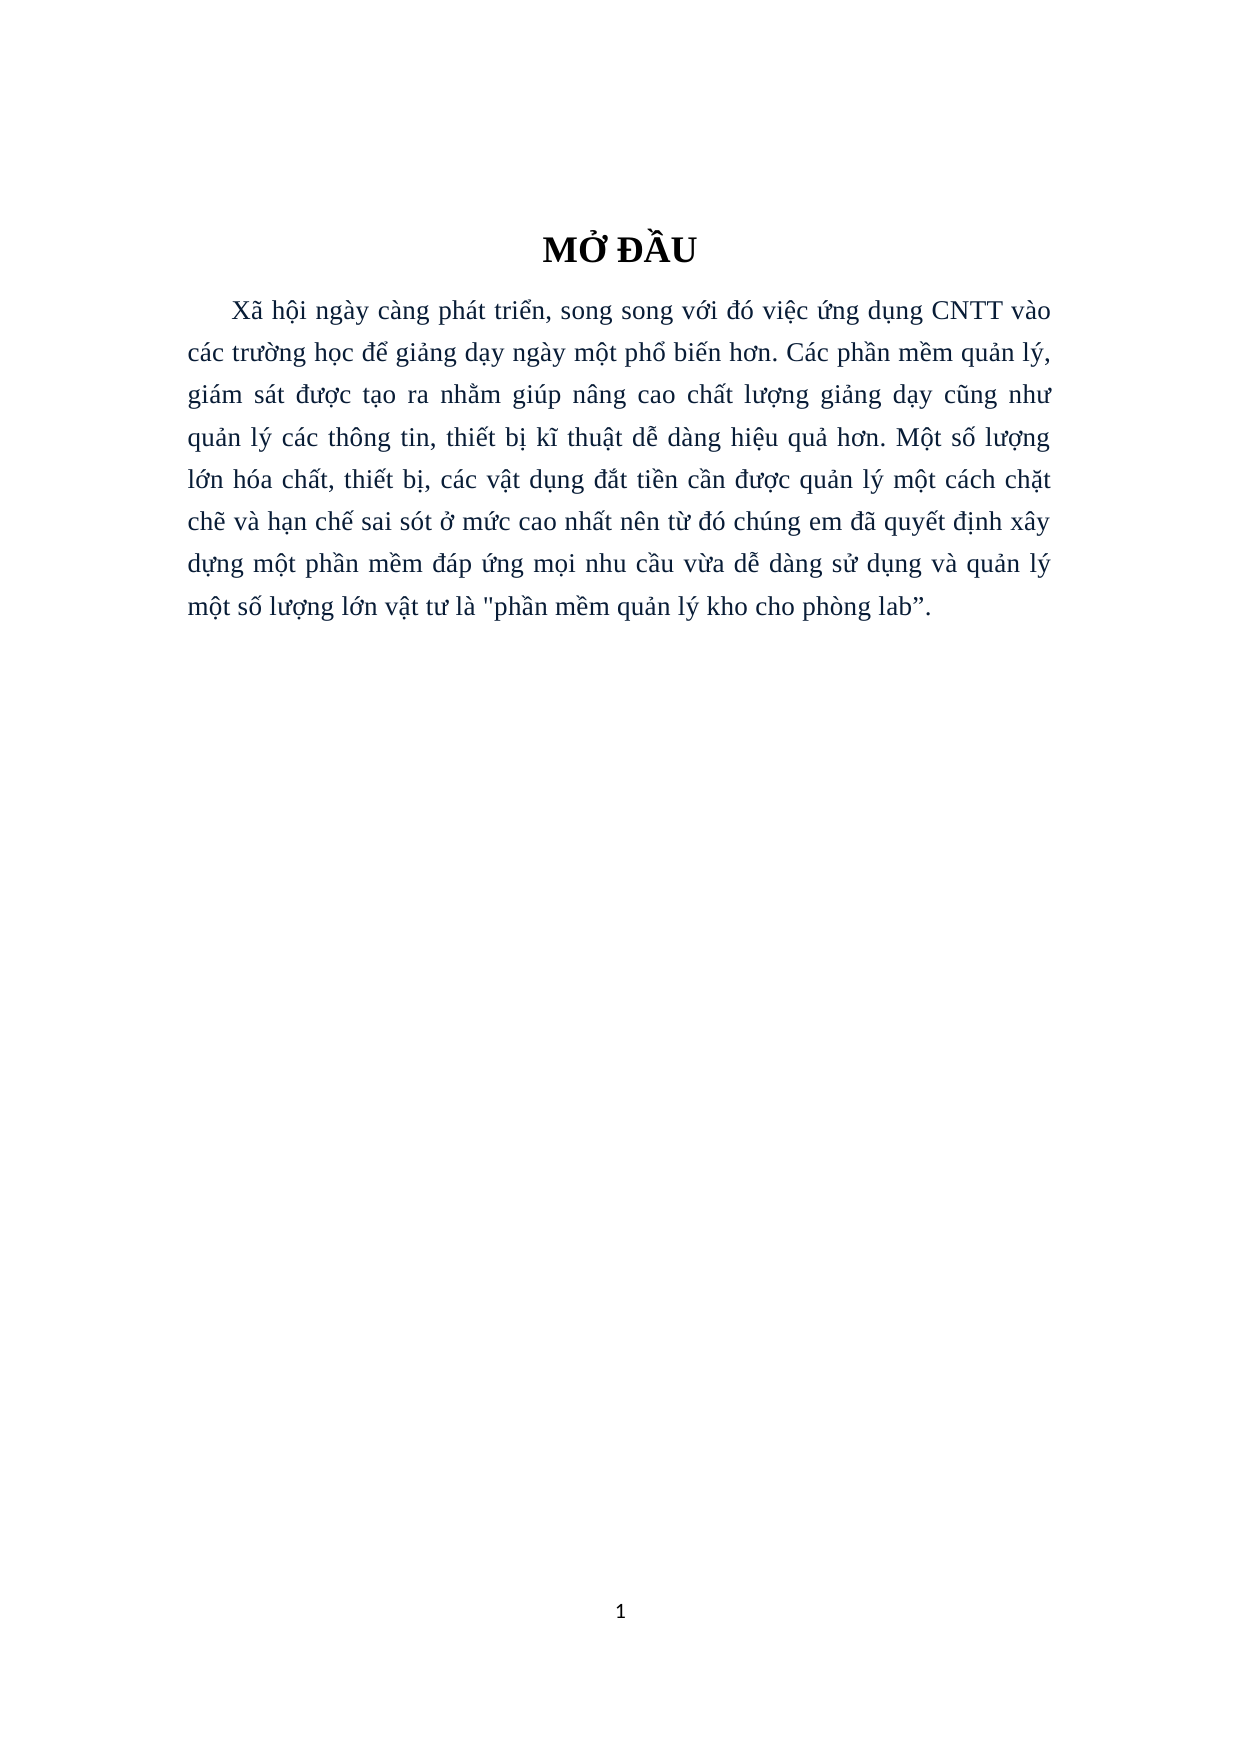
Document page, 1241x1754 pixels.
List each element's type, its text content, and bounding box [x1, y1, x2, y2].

subtitle MỞ ĐẦU [187, 216, 1053, 281]
text Xã hội ngày càng phát triển, song song với đó việc ứng dụng CNTT vào các trường học để giảng dạy ngày một phổ biến hơn. Các phần mềm quản lý, giám sát được tạo ra nhằm giúp nâng cao chất lượng giảng dạy cũng như quản lý các thông tin, thiết bị kĩ thuật dễ dàng hiệu quả hơn. Một số lượng lớn hóa chất, thiết bị, các vật dụng đắt tiền cần được quản lý một cách chặt chẽ và hạn chế sai sót ở mức cao nhất nên từ đó chúng em đã quyết định xây dựng một phần mềm đáp ứng mọi nhu cầu vừa dễ dàng sử dụng và quản lý một số lượng lớn vật tư là "phần mềm quản lý kho cho phòng lab”. [187, 294, 1053, 621]
